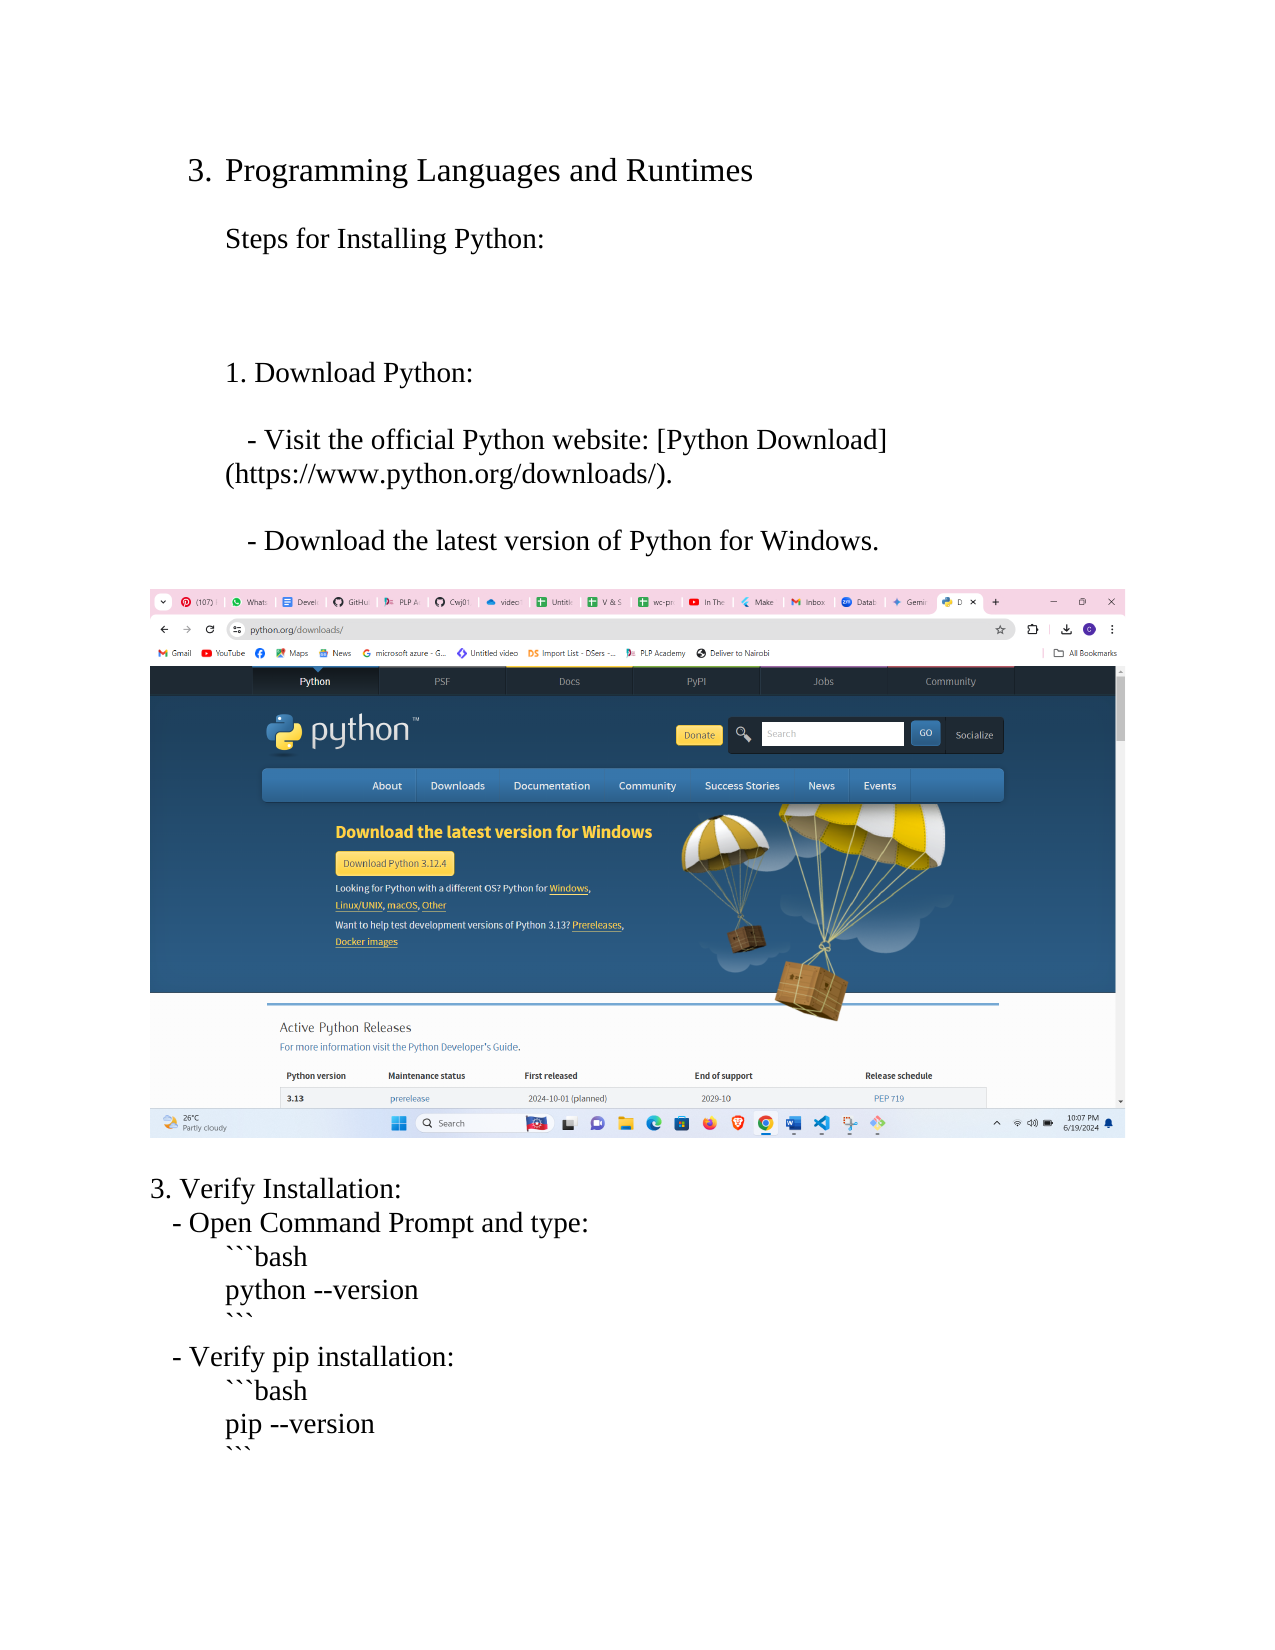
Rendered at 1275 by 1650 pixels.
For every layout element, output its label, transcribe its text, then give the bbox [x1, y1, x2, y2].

text pip --version [150, 1406, 1125, 1440]
text python --version [150, 1272, 1125, 1306]
text - Open Command Prompt and type: [150, 1205, 1125, 1239]
text ```bash [150, 1373, 1125, 1406]
text - Download the latest version of Python for Windows. [225, 523, 1125, 556]
text ``` [150, 1306, 1125, 1339]
text - Verify pip installation: [150, 1339, 1125, 1373]
list Programming Languages and Runtimes [187, 150, 1125, 188]
text 1. Download Python: [225, 355, 1125, 389]
picture [150, 589, 1125, 1138]
text ```bash [150, 1239, 1125, 1272]
text 3. Verify Installation: [150, 1172, 1125, 1205]
text - Visit the official Python website: [Python Download] (https://www.python.org/downloads/). [225, 422, 1125, 489]
text Steps for Installing Python: [225, 222, 1125, 255]
text ``` [150, 1440, 1125, 1471]
